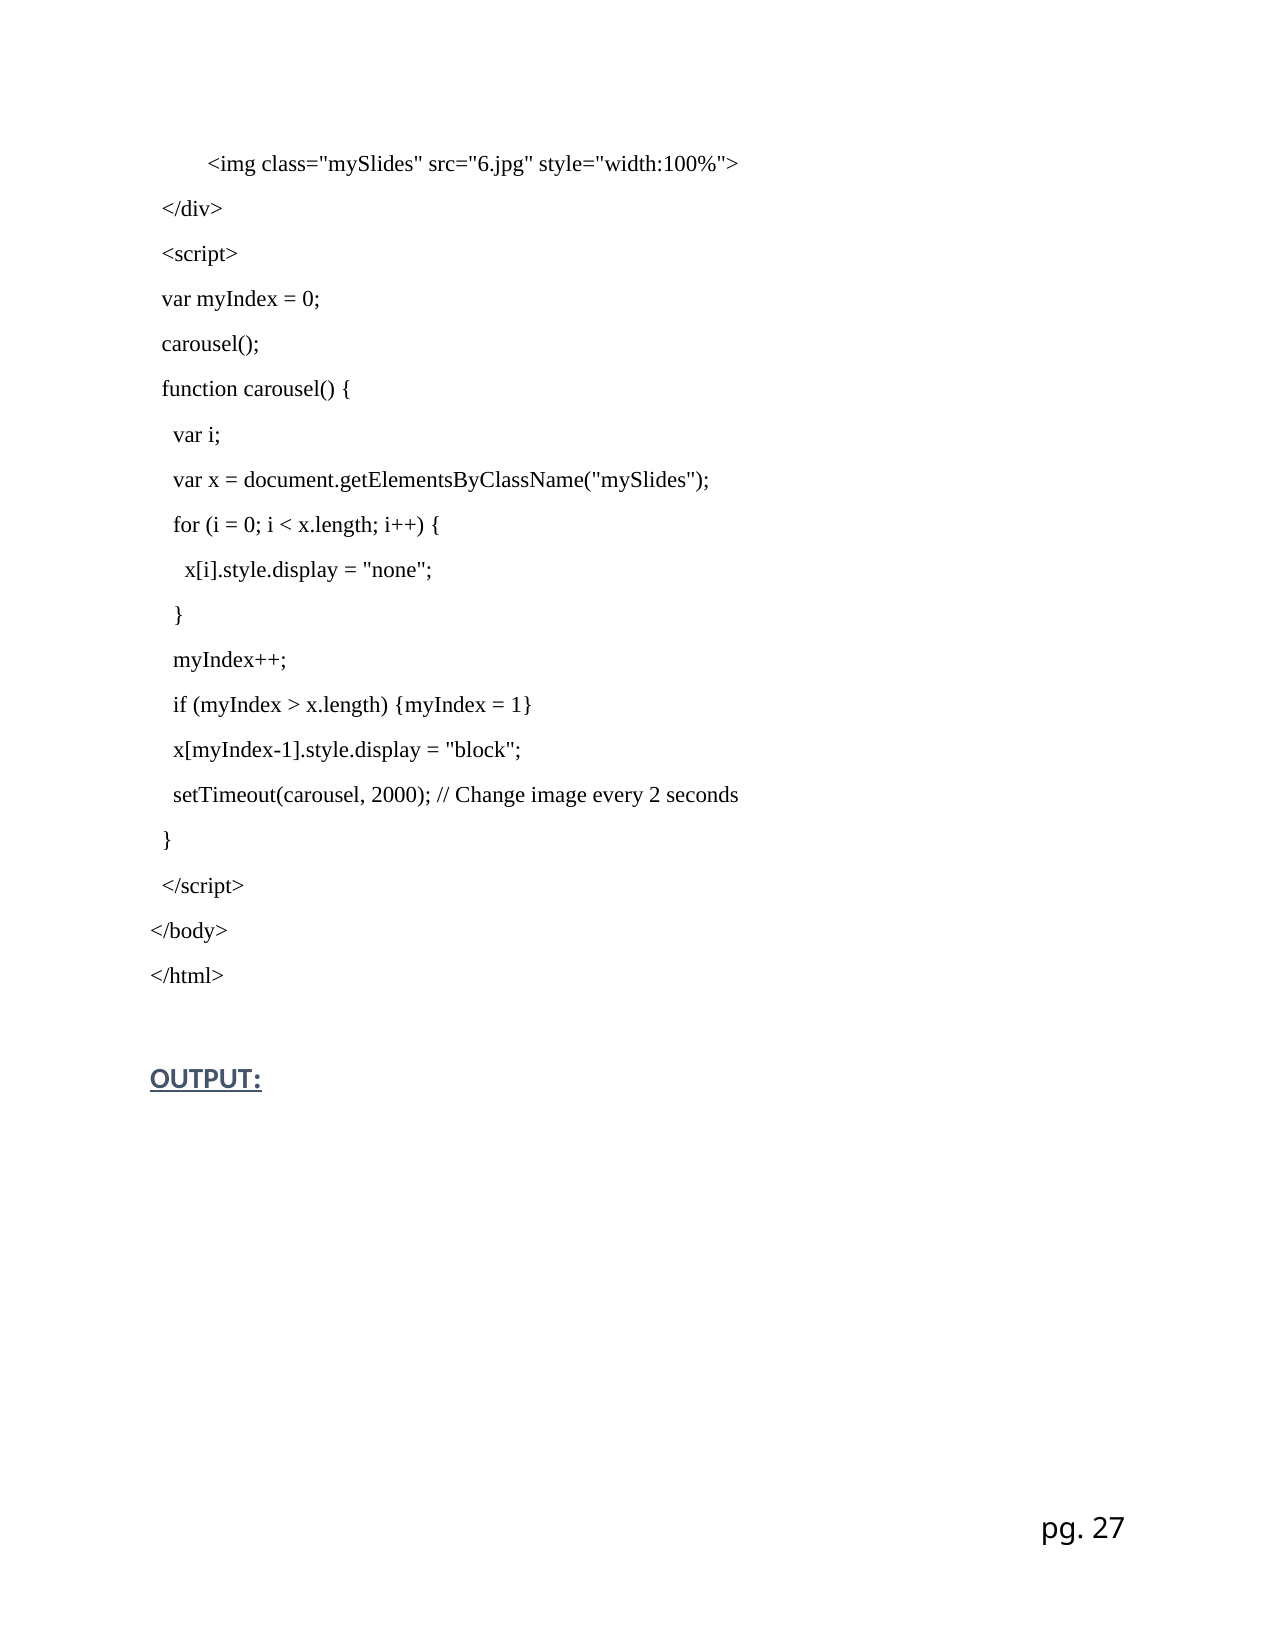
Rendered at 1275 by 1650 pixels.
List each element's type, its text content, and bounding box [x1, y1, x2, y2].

text </body> [150, 917, 1125, 943]
text OUTPUT: [150, 1060, 1125, 1095]
text <script> [150, 240, 1125, 267]
text myIndex++; [150, 646, 1125, 672]
text </div> [150, 195, 1125, 221]
text var i; [150, 421, 1125, 447]
text carousel(); [150, 330, 1125, 357]
text } [150, 827, 1125, 853]
text var myIndex = 0; [150, 285, 1125, 312]
text setTimeout(carousel, 2000); // Change image every 2 seconds [150, 781, 1125, 808]
text for (i = 0; i < x.length; i++) { [150, 511, 1125, 537]
text var x = document.getElementsByClassName("mySlides"); [150, 466, 1125, 492]
text </script> [150, 872, 1125, 898]
text if (myIndex > x.length) {myIndex = 1} [150, 691, 1125, 718]
text x[i].style.display = "none"; [150, 556, 1125, 582]
text </html> [150, 962, 1125, 988]
text <img class="mySlides" src="6.jpg" style="width:100%"> [150, 150, 1125, 176]
text } [150, 601, 1125, 627]
text function carousel() { [150, 376, 1125, 402]
text x[myIndex-1].style.display = "block"; [150, 736, 1125, 763]
